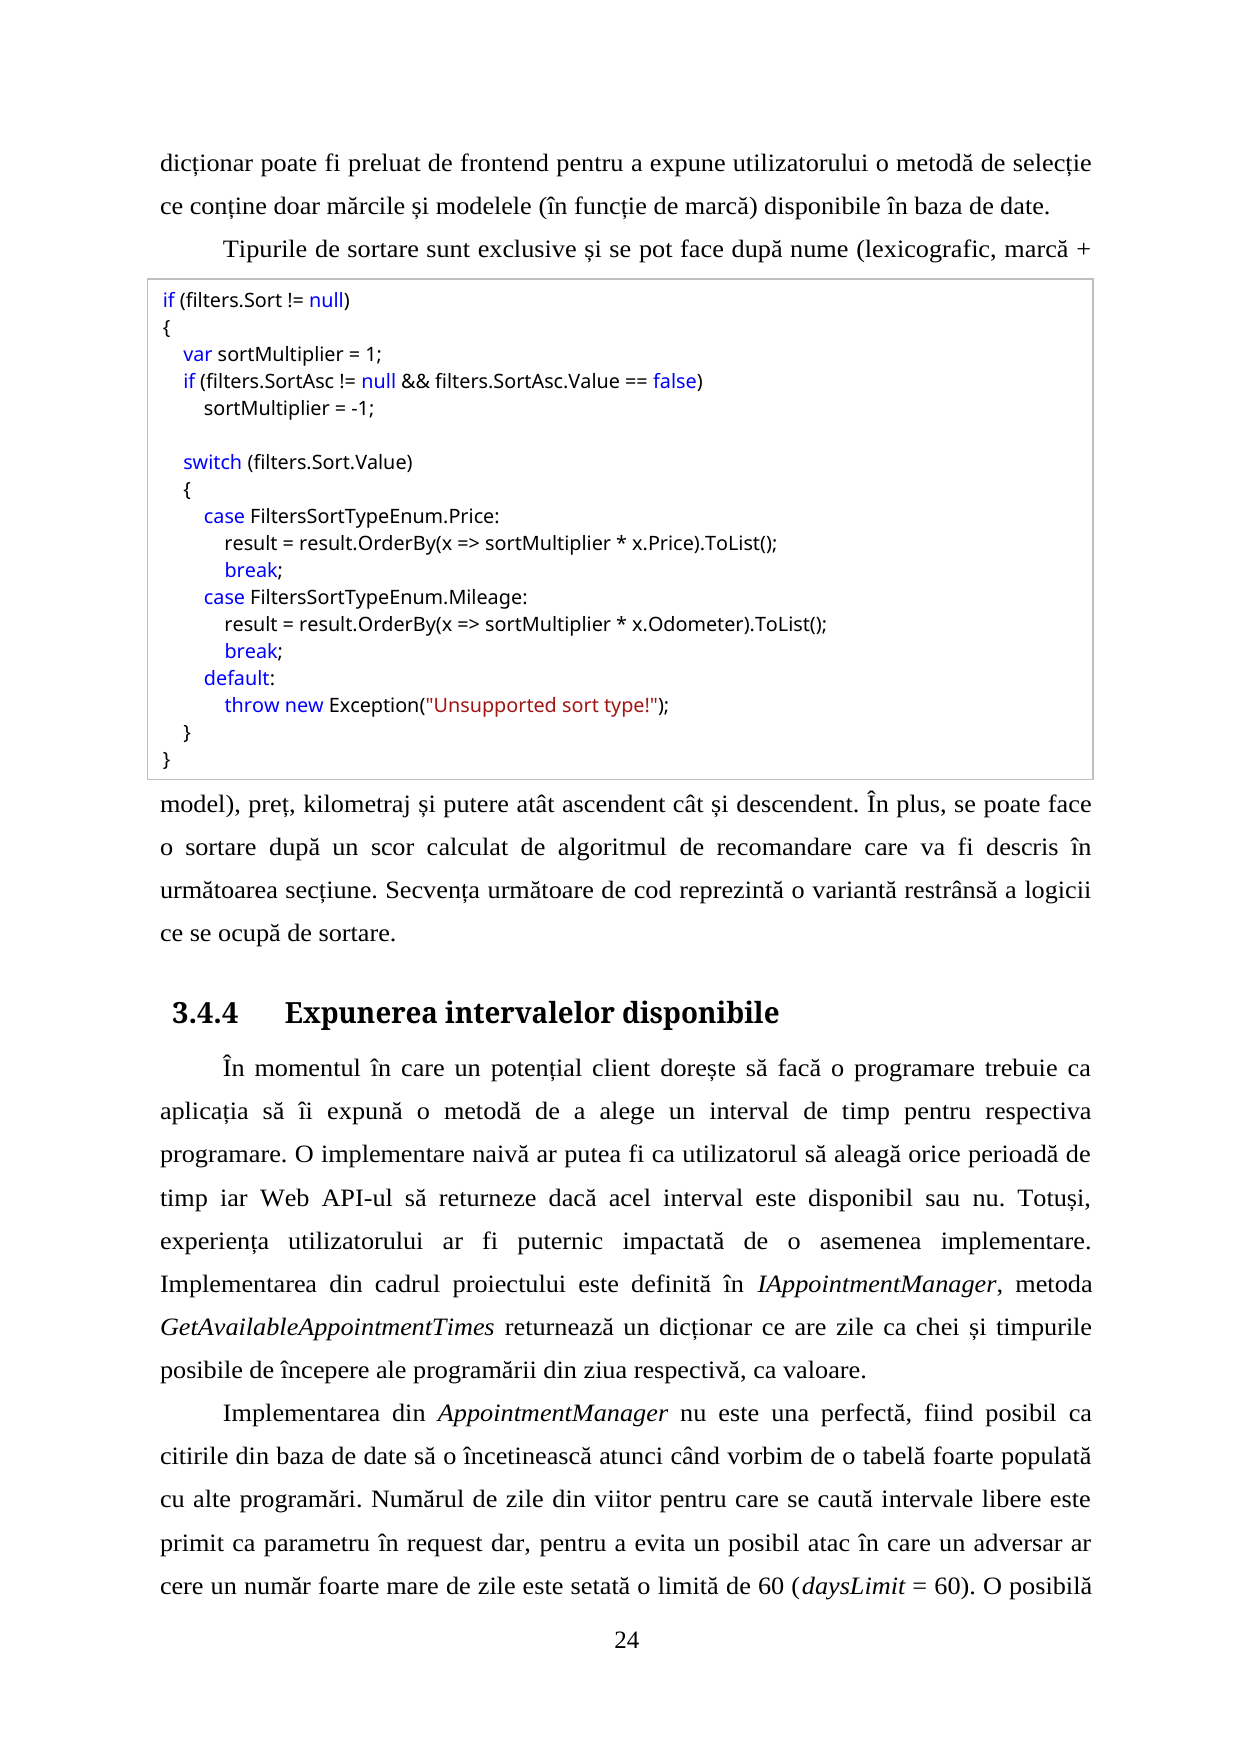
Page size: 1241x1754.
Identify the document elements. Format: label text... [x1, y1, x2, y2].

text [160, 148, 1092, 219]
text Tipurile de sortare sunt exclusive și se pot face după nume (lexicografic, marcă + model), preț, kilometraj și putere atât ascendent cât și descendent. În plus, se poate face o sortare după un scor calculat de algoritmul de recomandare care va fi descris în următoarea secțiune. Secvența următoare de cod reprezintă o variantă restrânsă a logicii ce se ocupă de sortare. [160, 234, 1092, 278]
text Tipurile de sortare sunt exclusive și se pot face după nume (lexicografic, marcă + model), preț, kilometraj și putere atât ascendent cât și descendent. În plus, se poate face o sortare după un scor calculat de algoritmul de recomandare care va fi descris în următoarea secțiune. Secvența următoare de cod reprezintă o variantă restrânsă a logicii ce se ocupă de sortare. [160, 780, 1092, 947]
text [160, 1398, 1092, 1599]
subtitle Expunerea intervalelor disponibile [172, 993, 1067, 1032]
text În momentul în care un potențial client dorește să facă o programare trebuie ca aplicația să îi expună o metodă de a alege un interval de timp pentru respectiva programare. O implementare naivă ar putea fi ca utilizatorul să aleagă orice perioadă de timp iar Web API-ul să returneze dacă acel interval este disponibil sau nu. Totuși, experiența utilizatorului ar fi puternic impactată de o asemenea implementare. Implementarea din cadrul proiectului este definită în IAppointmentManager, metoda GetAvailableAppointmentTimes returnează un dicționar ce are zile ca chei și timpurile posibile de începere ale programării din ziua respectivă, ca valoare. [160, 1053, 1092, 1384]
